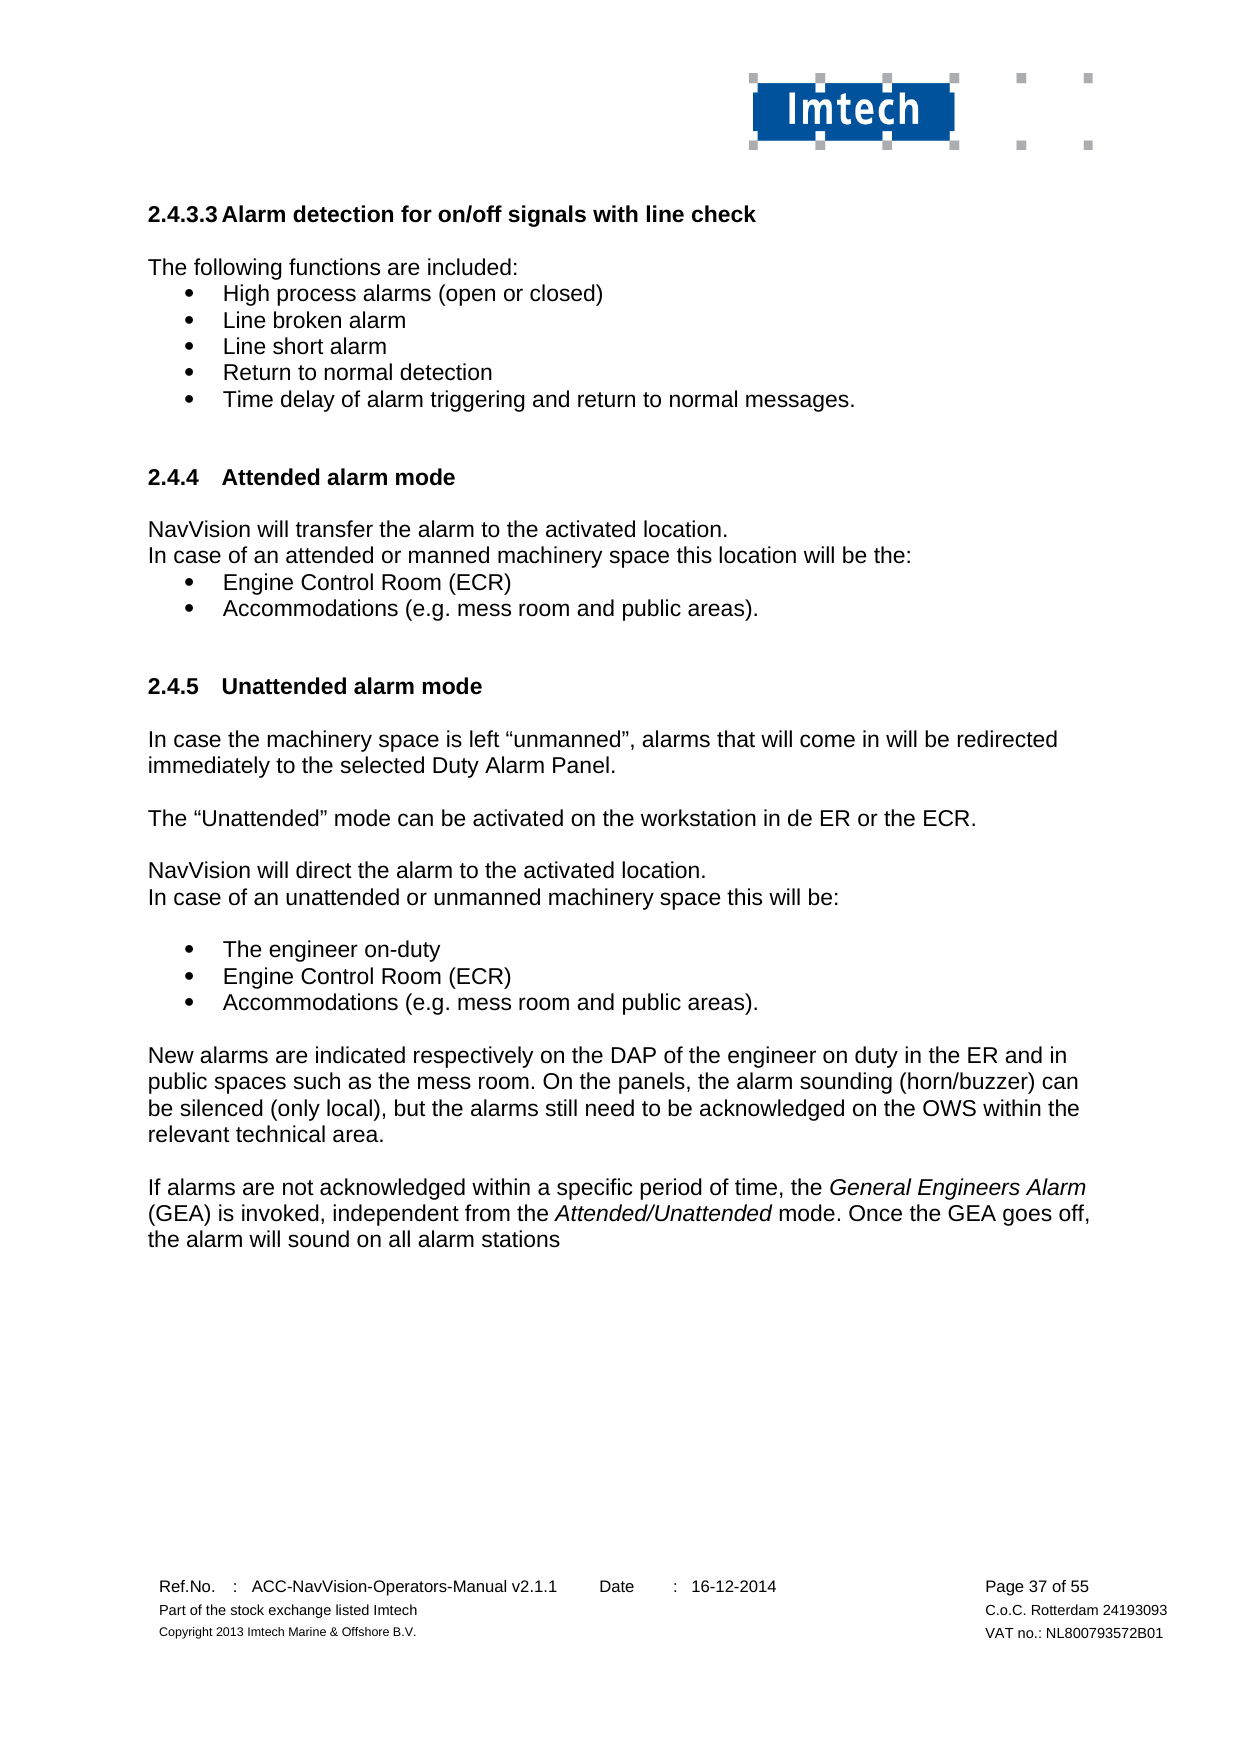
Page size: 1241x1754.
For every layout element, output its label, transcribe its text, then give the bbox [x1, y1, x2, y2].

list Line broken alarm [185, 307, 1093, 333]
list High process alarms (open or closed) [185, 280, 1093, 307]
text New alarms are indicated respectively on the DAP of the engineer on duty in the ER and in public spaces such as the mess room. On the panels, the alarm sounding (horn/buzzer) can be silenced (only local), but the alarms still need to be acknowledged on the OWS within the relevant technical area. [148, 1042, 1093, 1147]
list Engine Control Room (ECR) [185, 569, 1093, 595]
subtitle Alarm detection for on/off signals with line check [148, 201, 1093, 228]
list The engineer on-duty [185, 936, 1093, 963]
text The following functions are included: [148, 254, 1093, 280]
text If alarms are not acknowledged within a specific period of time, the General Engineers Alarm (GEA) is invoked, independent from the Attended/Unattended mode. Once the GEA goes off, the alarm will sound on all alarm stations [148, 1174, 1093, 1253]
subtitle Attended alarm mode [148, 463, 1093, 490]
text NavVision will direct the alarm to the activated location. [148, 857, 1093, 884]
text In case of an attended or manned machinery space this location will be the: [148, 542, 1093, 569]
list Accommodations (e.g. mess room and public areas). [185, 989, 1093, 1016]
list Time delay of alarm triggering and return to normal messages. [185, 386, 1093, 412]
text The “Unattended” mode can be activated on the workstation in de ER or the ECR. [148, 805, 1093, 831]
text In case of an unattended or unmanned machinery space this will be: [148, 884, 1093, 910]
list Line short alarm [185, 333, 1093, 359]
text NavVision will transfer the alarm to the activated location. [148, 516, 1093, 542]
subtitle Unattended alarm mode [148, 673, 1093, 699]
picture [748, 73, 1093, 150]
list Engine Control Room (ECR) [185, 963, 1093, 989]
list Accommodations (e.g. mess room and public areas). [185, 595, 1093, 622]
text In case the machinery space is left “unmanned”, alarms that will come in will be redirected immediately to the selected Duty Alarm Panel. [148, 726, 1093, 778]
list Return to normal detection [185, 359, 1093, 386]
